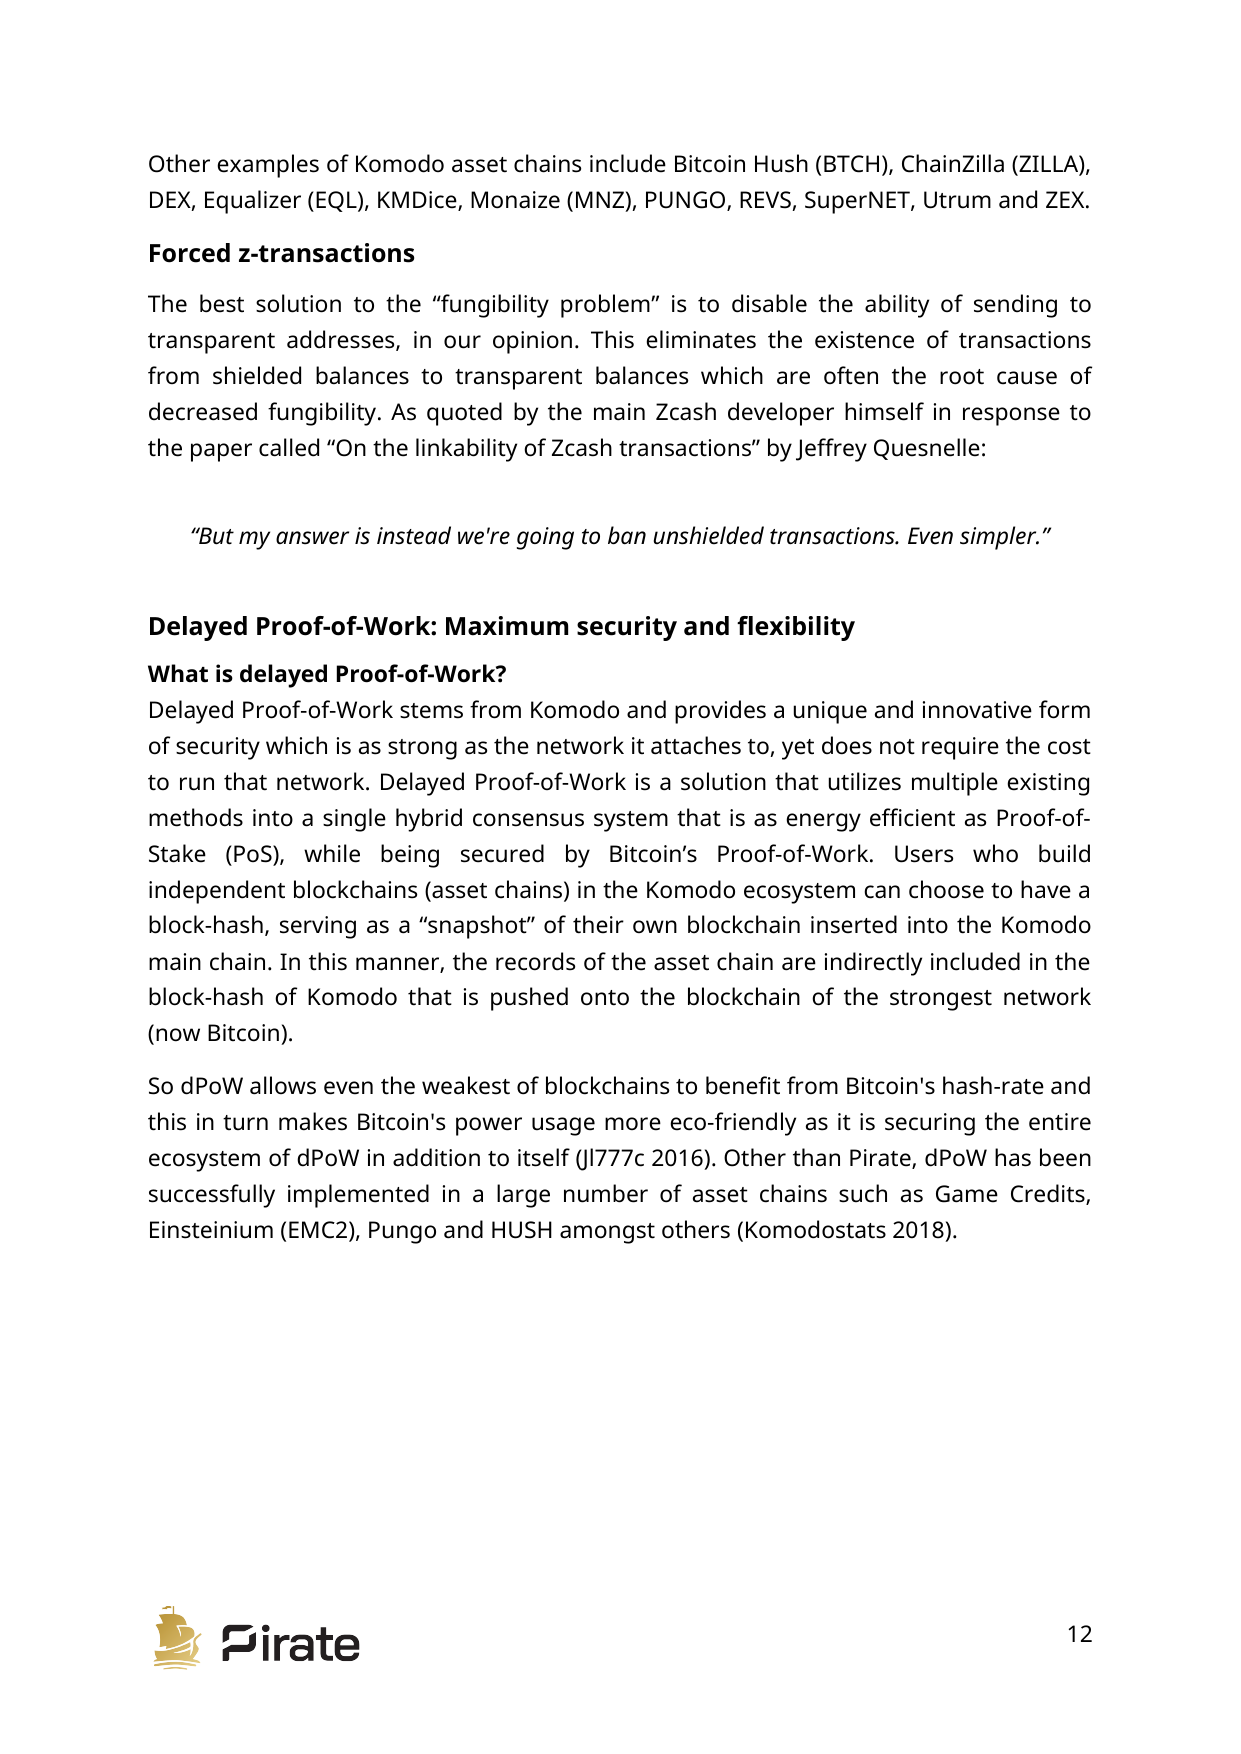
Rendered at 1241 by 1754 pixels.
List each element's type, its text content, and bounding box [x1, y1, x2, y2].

subtitle What is delayed Proof-of-Work? [148, 658, 1093, 689]
subtitle Delayed Proof-of-Work: Maximum security and flexibility [148, 609, 1093, 643]
text “But my answer is instead we're going to ban unshielded transactions. Even simpler.” [148, 484, 1093, 587]
picture [147, 1600, 368, 1678]
text So dPoW allows even the weakest of blockchains to benefit from Bitcoin's hash-rate and this in turn makes Bitcoin's power usage more eco-friendly as it is securing the entire ecosystem of dPoW in addition to itself (Jl777c 2016). Other than Pirate, dPoW has been successfully implemented in a large number of asset chains such as Game Credits, Einsteinium (EMC2), Pungo and HUSH amongst others (Komodostats 2018). [148, 1070, 1093, 1245]
text Other examples of Komodo asset chains include Bitcoin Hush (BTCH), ChainZilla (ZILLA), DEX, Equalizer (EQL), KMDice, Monaize (MNZ), PUNGO, REVS, SuperNET, Utrum and ZEX. [148, 148, 1093, 215]
text The best solution to the “fungibility problem” is to disable the ability of sending to transparent addresses, in our opinion. This eliminates the existence of transactions from shielded balances to transparent balances which are often the root cause of decreased fungibility. As quoted by the main Zcash developer himself in response to the paper called “On the linkability of Zcash transactions” by Jeffrey Quesnelle: [148, 288, 1093, 463]
subtitle Forced z-transactions [148, 236, 1093, 270]
text Delayed Proof-of-Work stems from Komodo and provides a unique and innovative form of security which is as strong as the network it attaches to, yet does not require the cost to run that network. Delayed Proof-of-Work is a solution that utilizes multiple existing methods into a single hybrid consensus system that is as energy efficient as Proof-of-Stake (PoS), while being secured by Bitcoin’s Proof-of-Work. Users who build independent blockchains (asset chains) in the Komodo ecosystem can choose to have a block-hash, serving as a “snapshot” of their own blockchain inserted into the Komodo main chain. In this manner, the records of the asset chain are indirectly included in the block-hash of Komodo that is pushed onto the blockchain of the strongest network (now Bitcoin). [148, 694, 1093, 1048]
